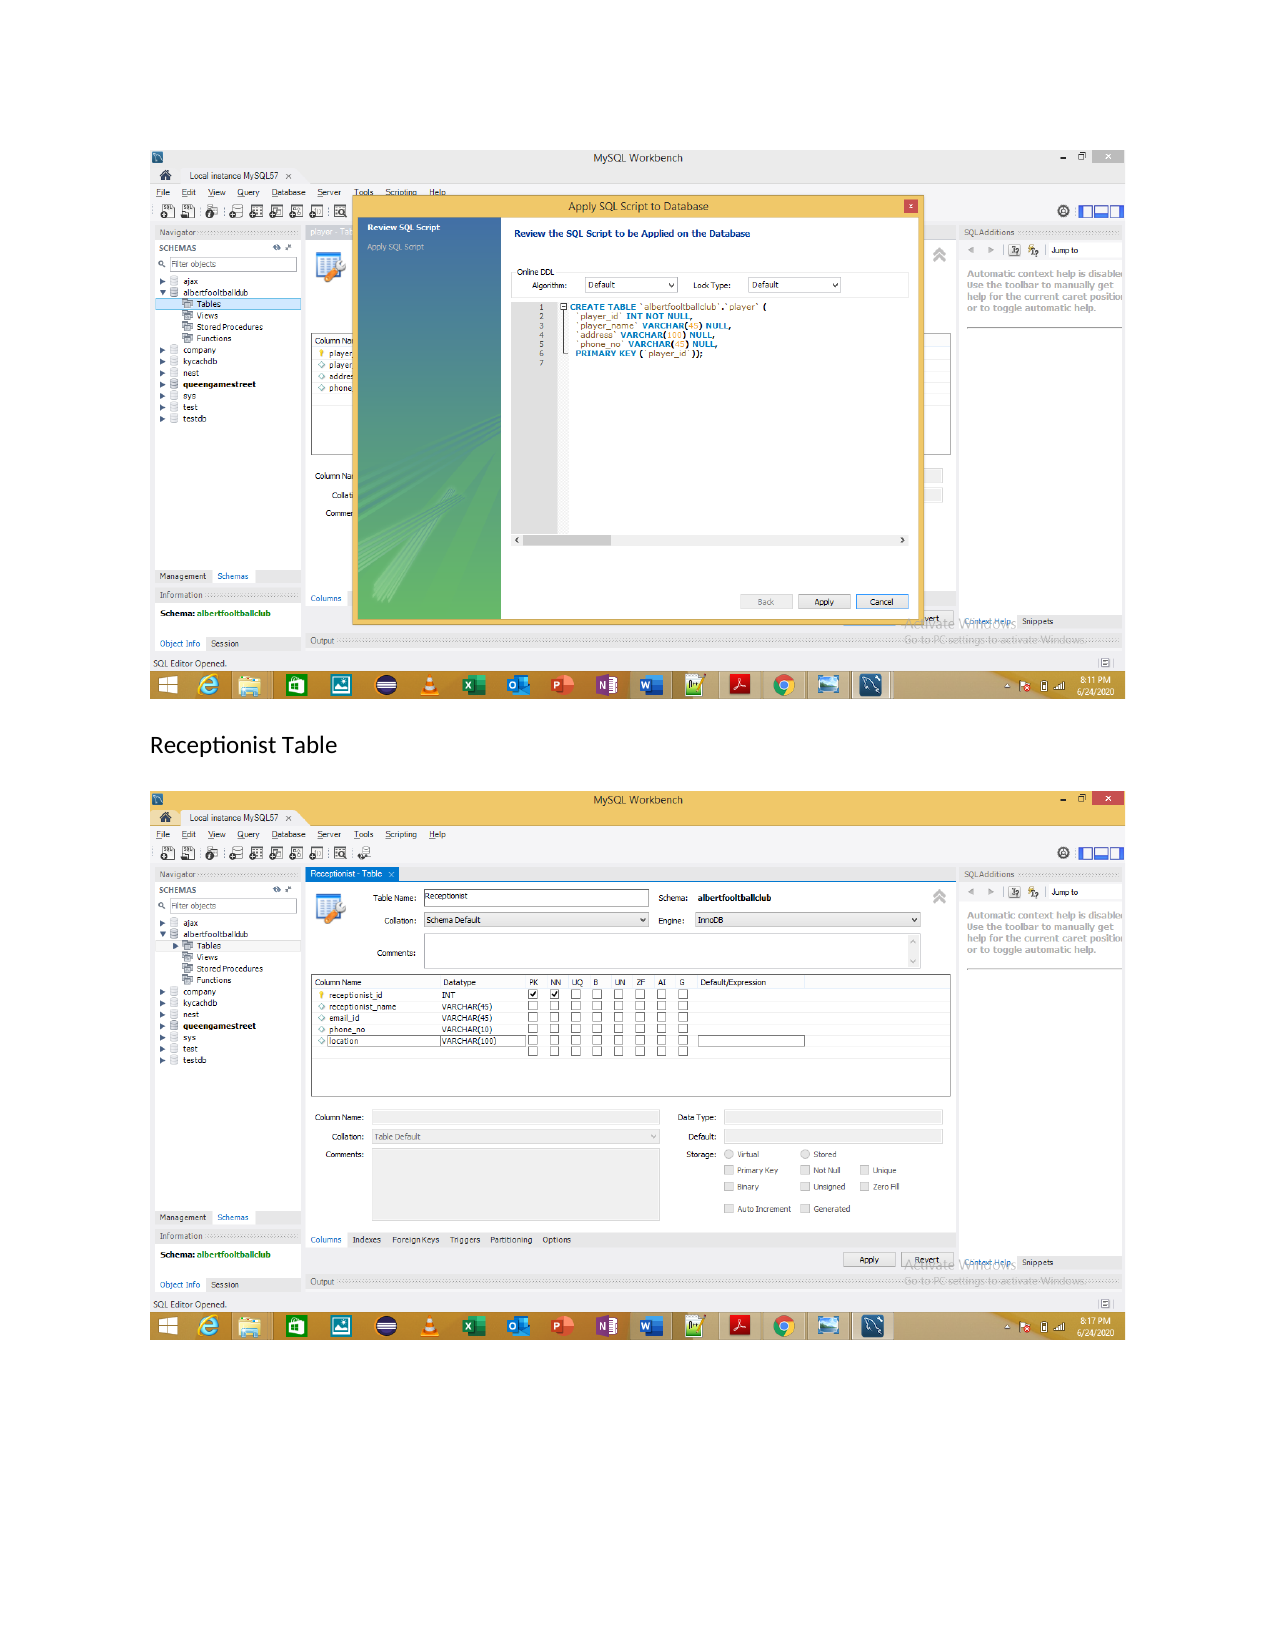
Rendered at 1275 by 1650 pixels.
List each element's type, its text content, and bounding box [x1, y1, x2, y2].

text Receptionist Table [150, 729, 1125, 759]
picture [150, 150, 1125, 699]
picture [150, 791, 1125, 1340]
